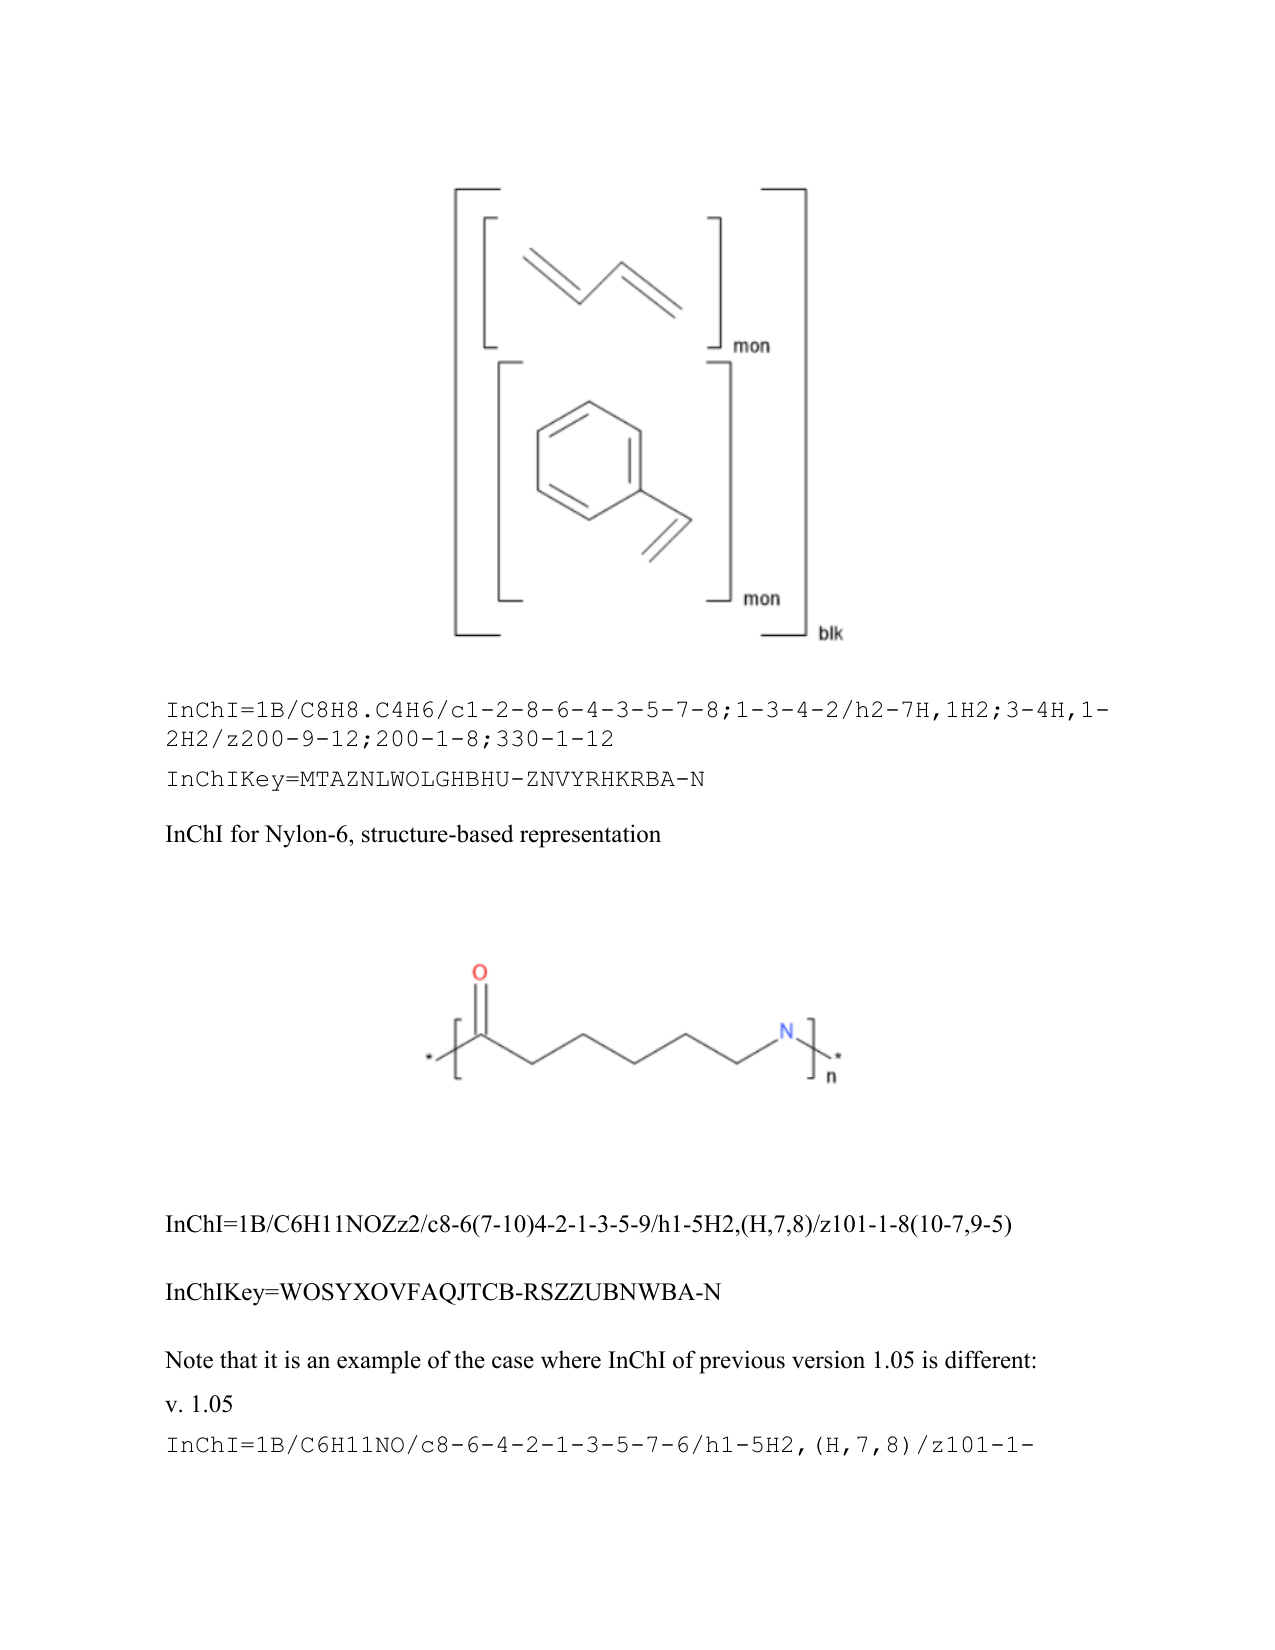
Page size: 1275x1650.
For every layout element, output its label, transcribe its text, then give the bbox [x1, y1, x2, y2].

text InChI=1B/C8H8.C4H6/c1-2-8-6-4-3-5-7-8;1-3-4-2/h2-7H,1H2;3-4H,1-2H2/z200-9-12;200-1-8;330-1-12 [165, 697, 1110, 753]
picture [383, 887, 892, 1170]
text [165, 1346, 1110, 1460]
text InChI for Nylon-6, structure-based representation [165, 819, 1110, 848]
text InChIKey=MTAZNLWOLGHBHU-ZNVYRHKRBA-N [165, 766, 1110, 794]
picture [411, 150, 864, 670]
text InChI=1B/C6H11NOZz2/c8-6(7-10)4-2-1-3-5-9/h1-5H2,(H,7,8)/z101-1-8(10-7,9-5) [165, 1209, 1110, 1238]
text InChIKey=WOSYXOVFAQJTCB-RSZZUBNWBA-N [165, 1277, 1110, 1306]
